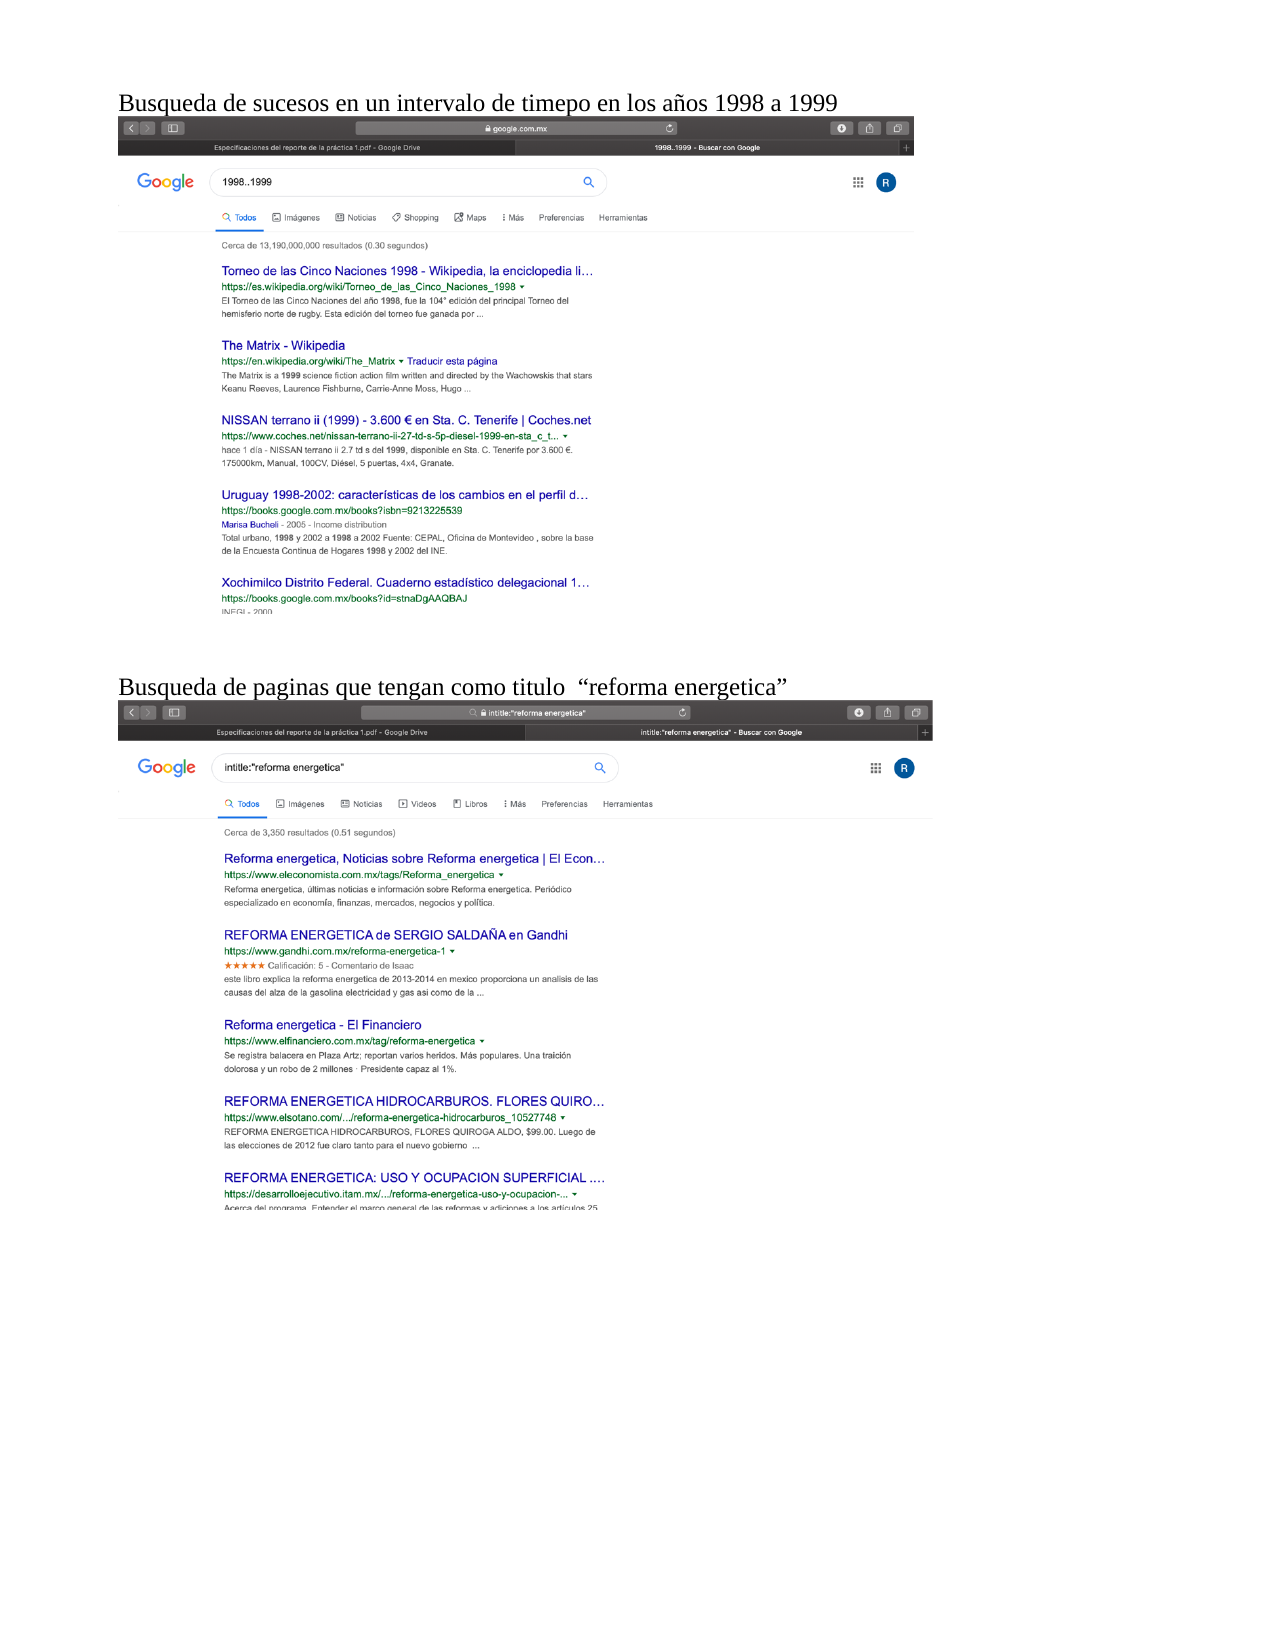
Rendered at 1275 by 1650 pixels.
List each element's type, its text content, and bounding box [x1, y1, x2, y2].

picture [118, 700, 933, 1210]
text Busqueda de sucesos en un intervalo de timepo en los años 1998 a 1999 [118, 88, 1205, 117]
picture [118, 116, 914, 614]
